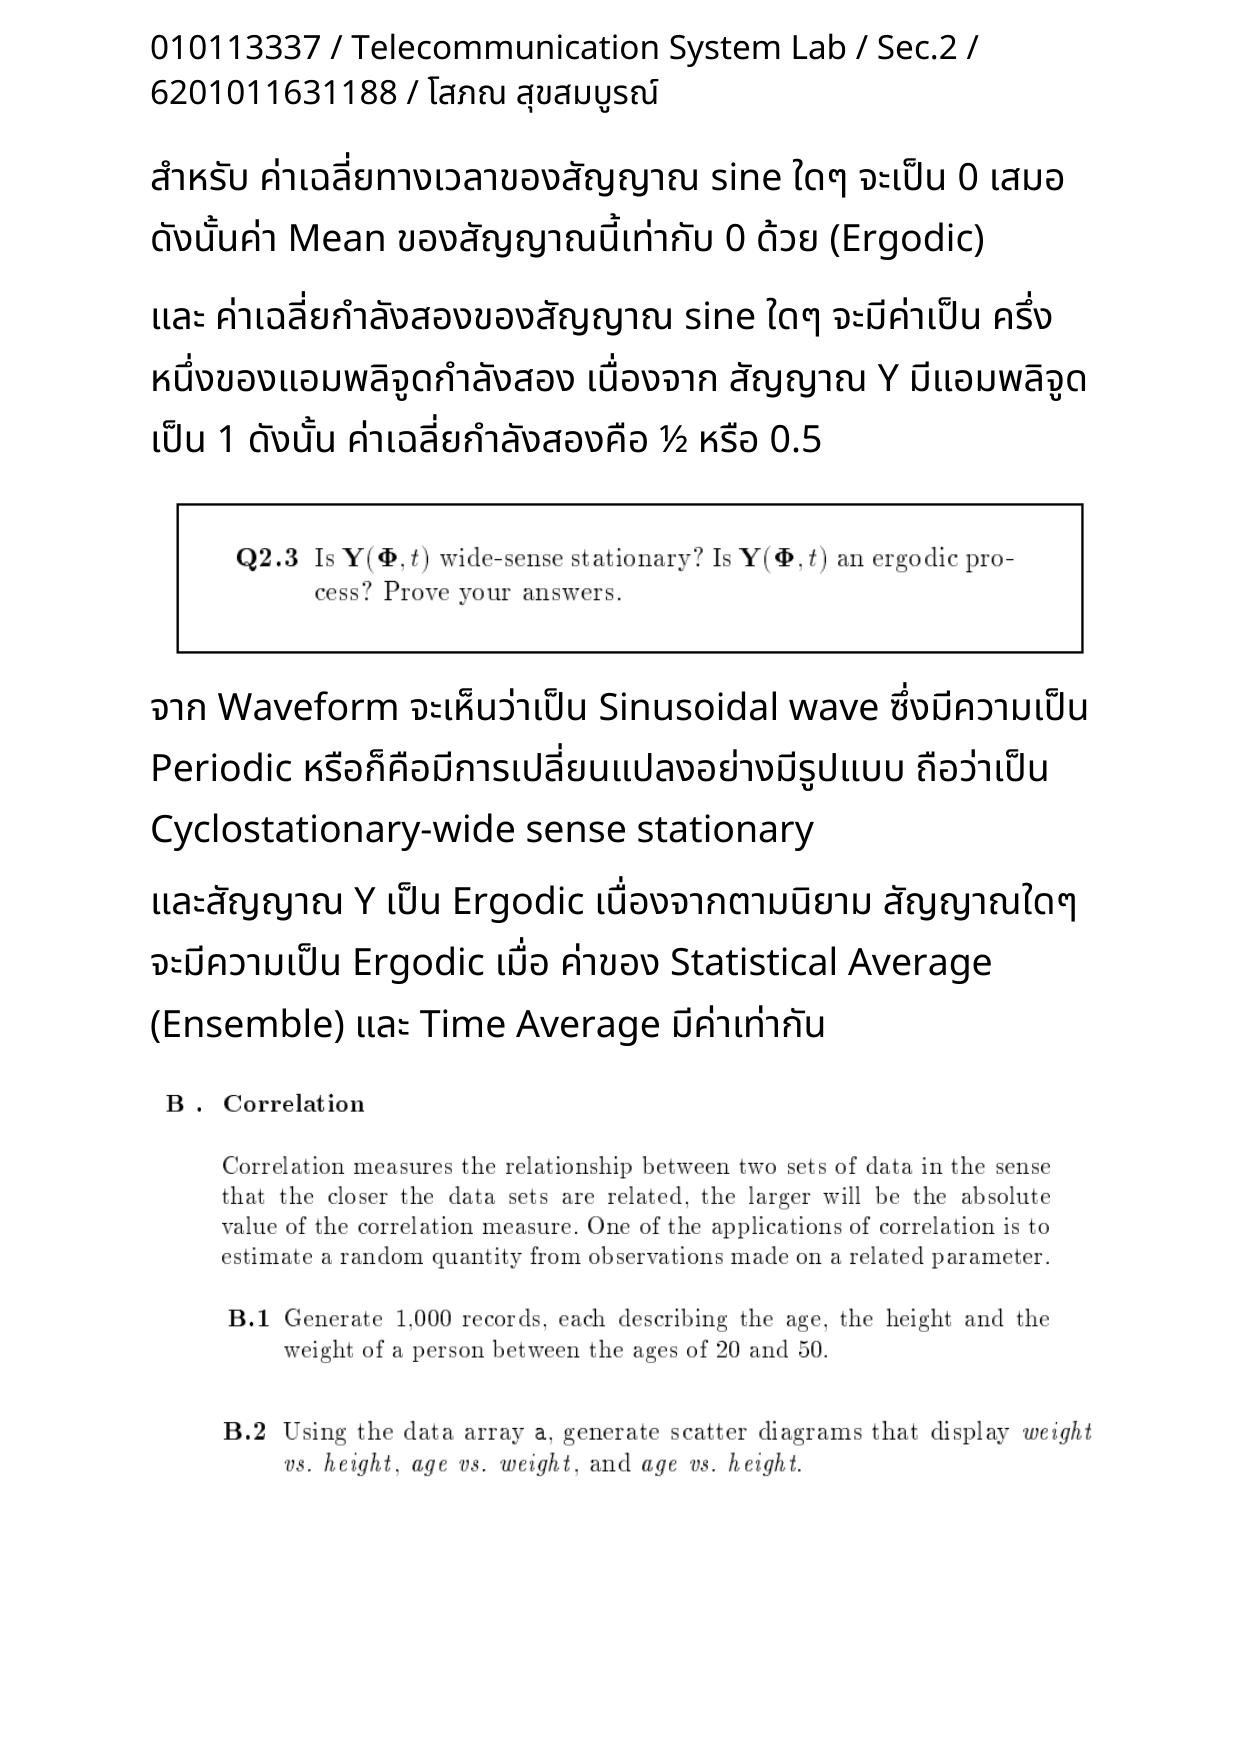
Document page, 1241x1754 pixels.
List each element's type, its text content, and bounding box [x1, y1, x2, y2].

text และ ค่าเฉลี่ยกำลังสองของสัญญาณ sine ใดๆ จะมีค่าเป็น ครึ่งหนึ่งของแอมพลิจูดกำลังสอง เนื่องจาก สัญญาณ Y มีแอมพลิจูดเป็น 1 ดังนั้น ค่าเฉลี่ยกำลังสองคือ ½ หรือ 0.5 [150, 289, 1090, 469]
text สำหรับ ค่าเฉลี่ยทางเวลาของสัญญาณ sine ใดๆ จะเป็น 0 เสมอ ดังนั้นค่า Mean ของสัญญาณนี้เท่ากับ 0 ด้วย (Ergodic) [150, 150, 1090, 268]
text จาก Waveform จะเห็นว่าเป็น Sinusoidal wave ซึ่งมีความเป็น Periodic หรือก็คือมีการเปลี่ยนแปลงอย่างมีรูปแบบ ถือว่าเป็น Cyclostationary-wide sense stationary [150, 680, 1090, 853]
picture [150, 490, 1091, 661]
text และสัญญาณ Y เป็น Ergodic เนื่องจากตามนิยาม สัญญาณใดๆจะมีความเป็น Ergodic เมื่อ ค่าของ Statistical Average (Ensemble) และ Time Average มีค่าเท่ากัน [150, 874, 1090, 1054]
picture [150, 1075, 1091, 1382]
picture [190, 1388, 1131, 1488]
